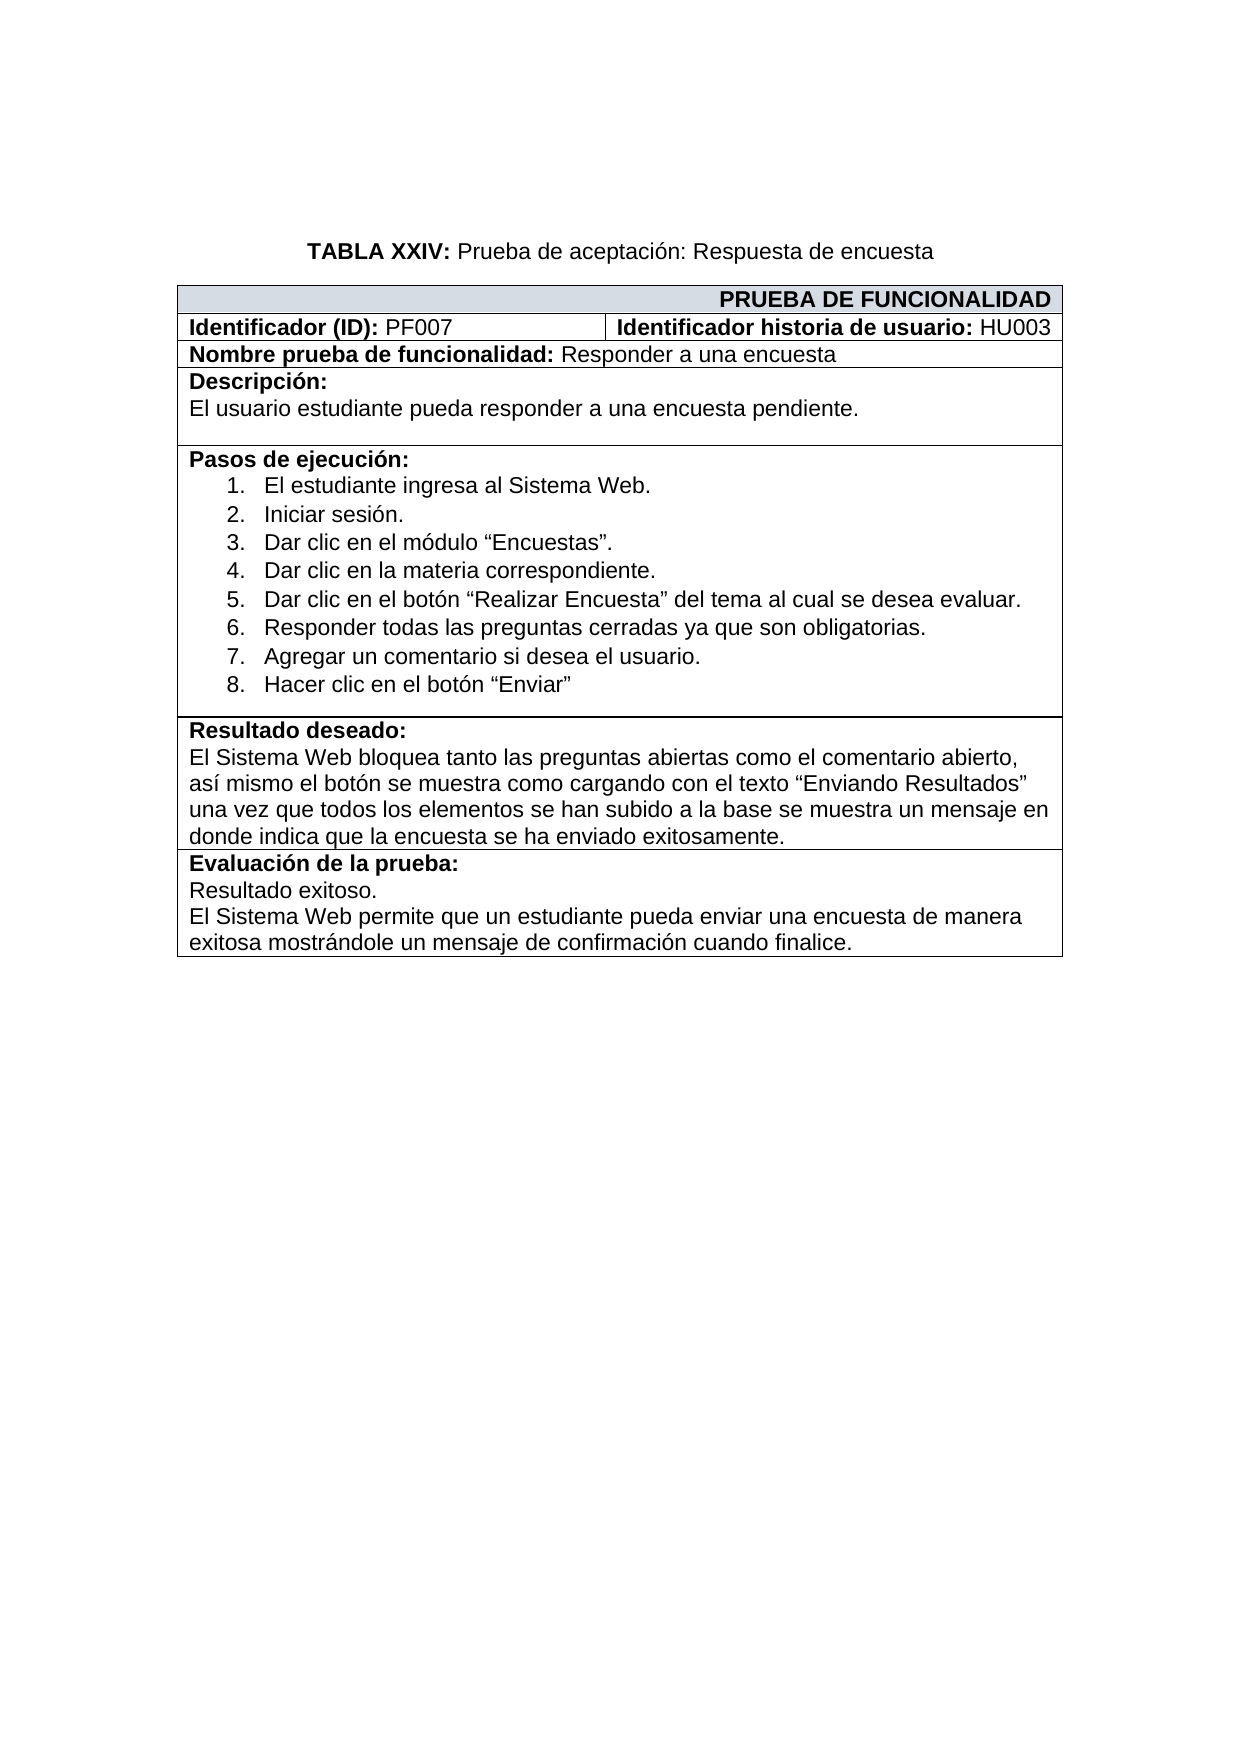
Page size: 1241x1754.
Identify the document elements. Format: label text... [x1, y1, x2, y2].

table_cell Resultado deseado: El Sistema Web bloquea tanto las preguntas abiertas como el comentario abierto, así mismo el botón se muestra como cargando con el texto “Enviando Resultados” una vez que todos los elementos se han subido a la base se muestra un mensaje en donde indica que la encuesta se ha enviado exitosamente. [178, 718, 1062, 849]
table_cell Descripción: El usuario estudiante pueda responder a una encuesta pendiente. [178, 368, 1062, 445]
table_cell Identificador historia de usuario: HU003 [606, 314, 1062, 340]
table_cell Evaluación de la prueba: Resultado exitoso. El Sistema Web permite que un estudiante pueda enviar una encuesta de manera exitosa mostrándole un mensaje de confirmación cuando finalice. [178, 850, 1062, 956]
table_cell Identificador (ID): PF007 [178, 314, 605, 340]
table_cell Nombre prueba de funcionalidad: Responder a una encuesta [178, 341, 1062, 367]
table_header PRUEBA DE FUNCIONALIDAD [178, 286, 1062, 312]
text TABLA XXIV: Prueba de aceptación: Respuesta de encuesta [177, 238, 1063, 264]
table_cell Pasos de ejecución: El estudiante ingresa al Sistema Web. Iniciar sesión. Dar clic en el módulo “Encuestas”. Dar clic en la materia correspondiente. Dar clic en el botón “Realizar Encuesta” del tema al cual se desea evaluar. Responder todas las preguntas cerradas ya que son obligatorias. Agregar un comentario si desea el usuario. Hacer clic en el botón “Enviar” [178, 446, 1062, 716]
